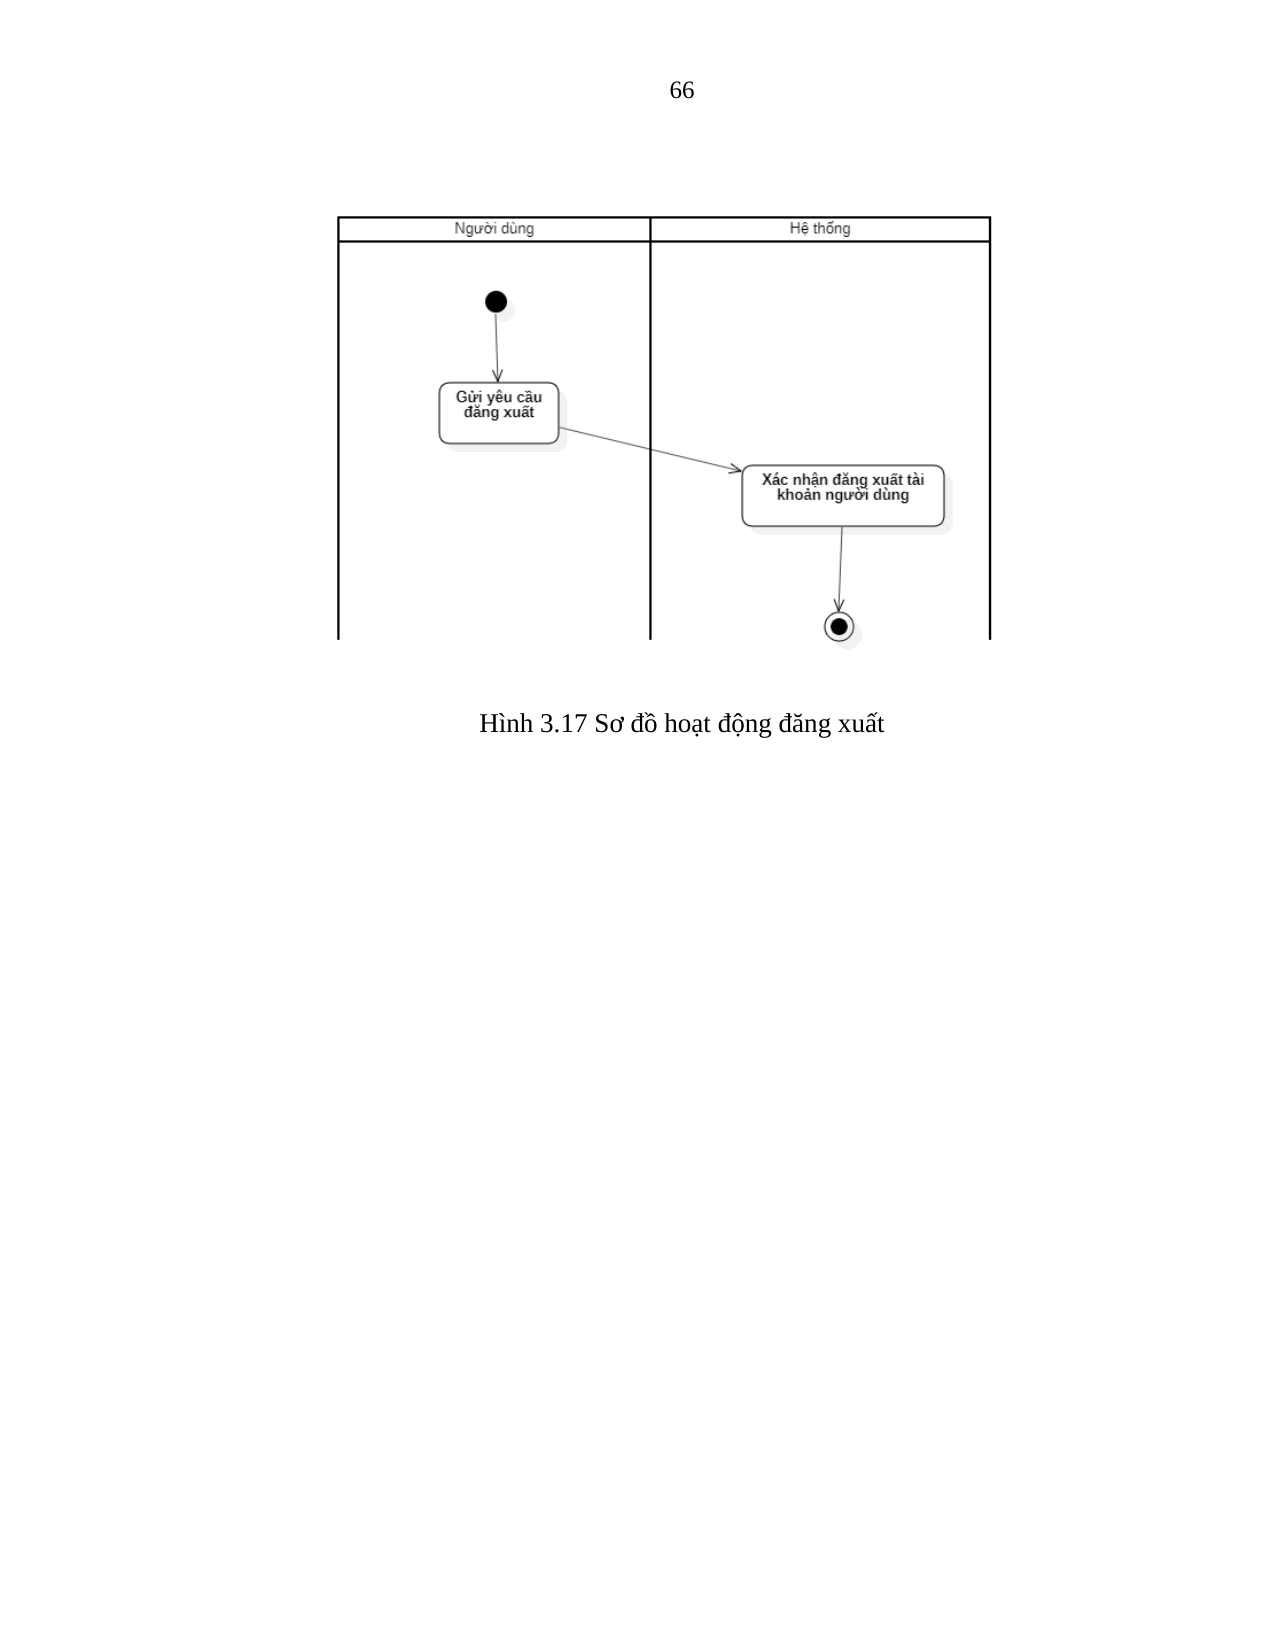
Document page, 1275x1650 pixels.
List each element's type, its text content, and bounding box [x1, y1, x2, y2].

picture [327, 206, 1036, 687]
